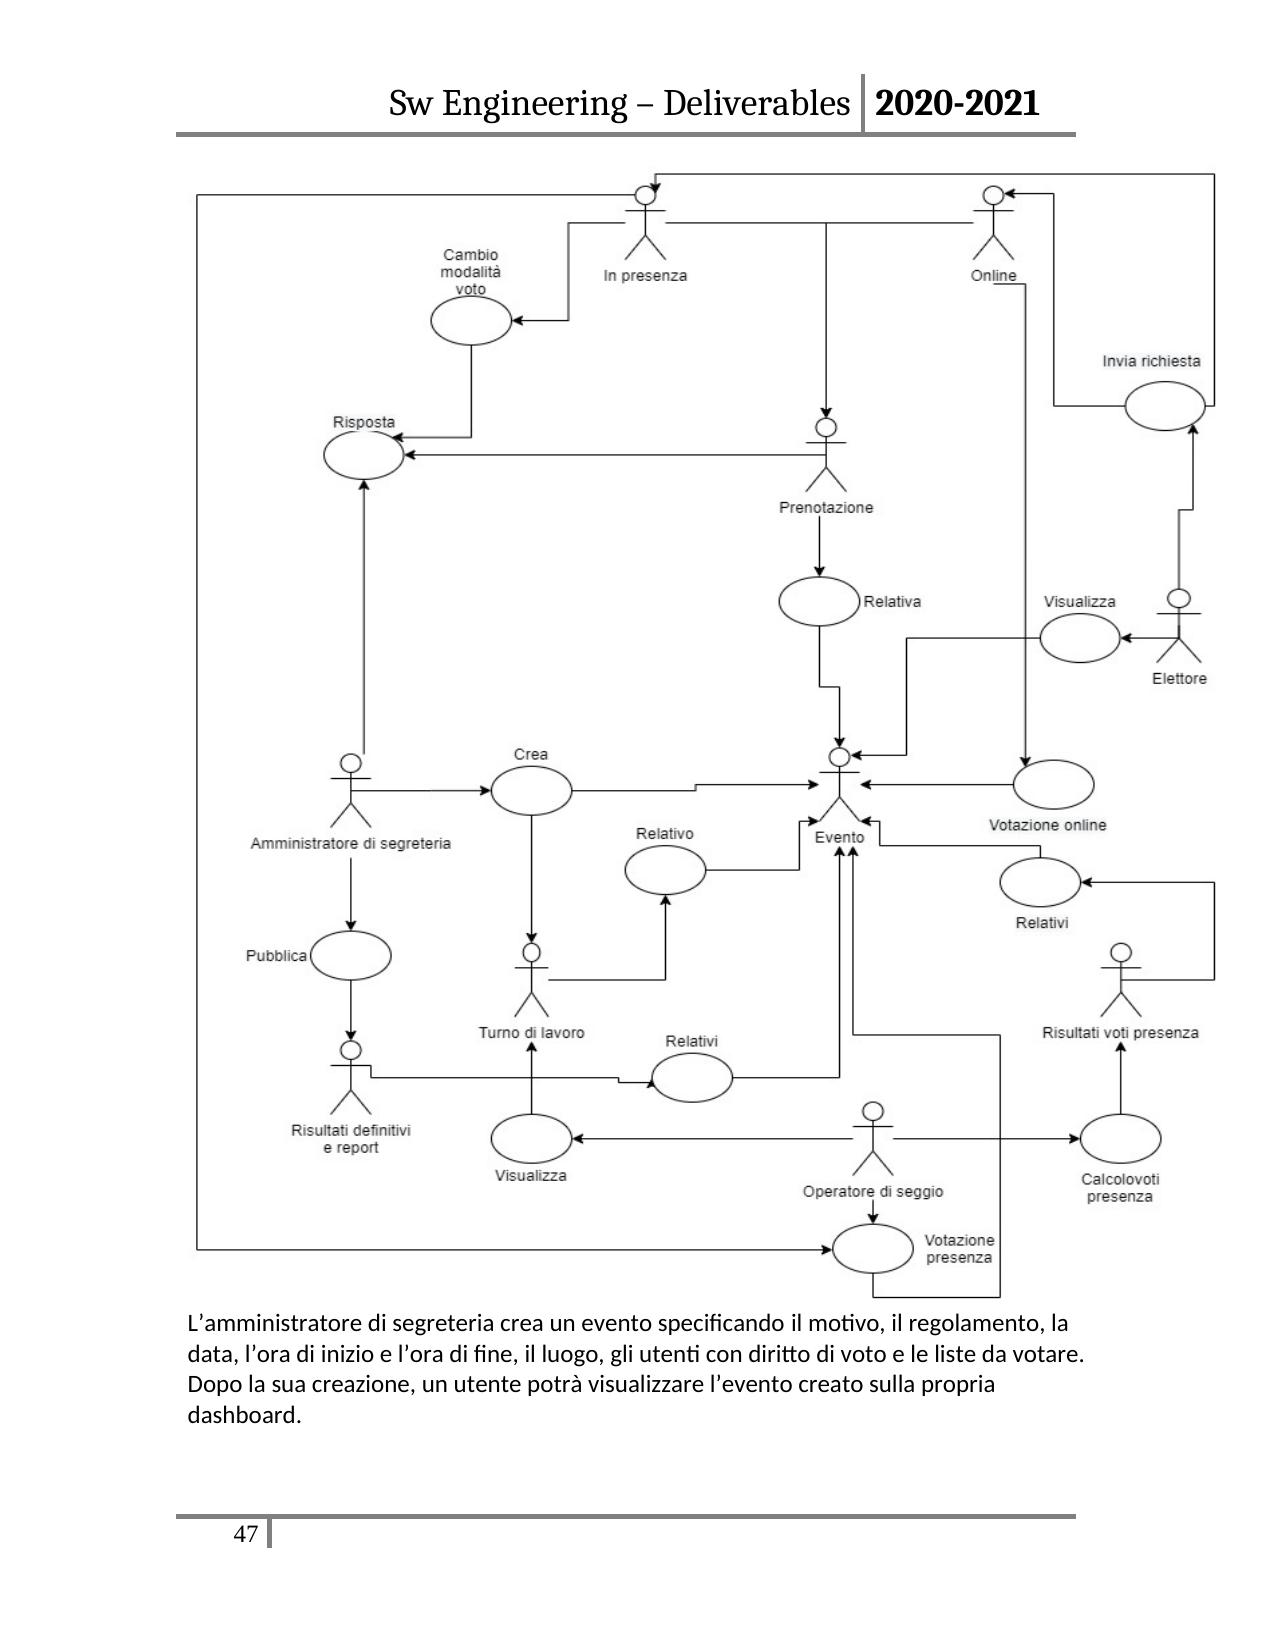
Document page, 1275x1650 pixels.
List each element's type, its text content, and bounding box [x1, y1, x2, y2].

text L’amministratore di segreteria crea un evento specificando il motivo, il regolamento, la data, l’ora di inizio e l’ora di fine, il luogo, gli utenti con diritto di voto e le liste da votare. Dopo la sua creazione, un utente potrà visualizzare l’evento creato sulla propria dashboard. [187, 1308, 1087, 1430]
picture [187, 165, 1226, 1308]
